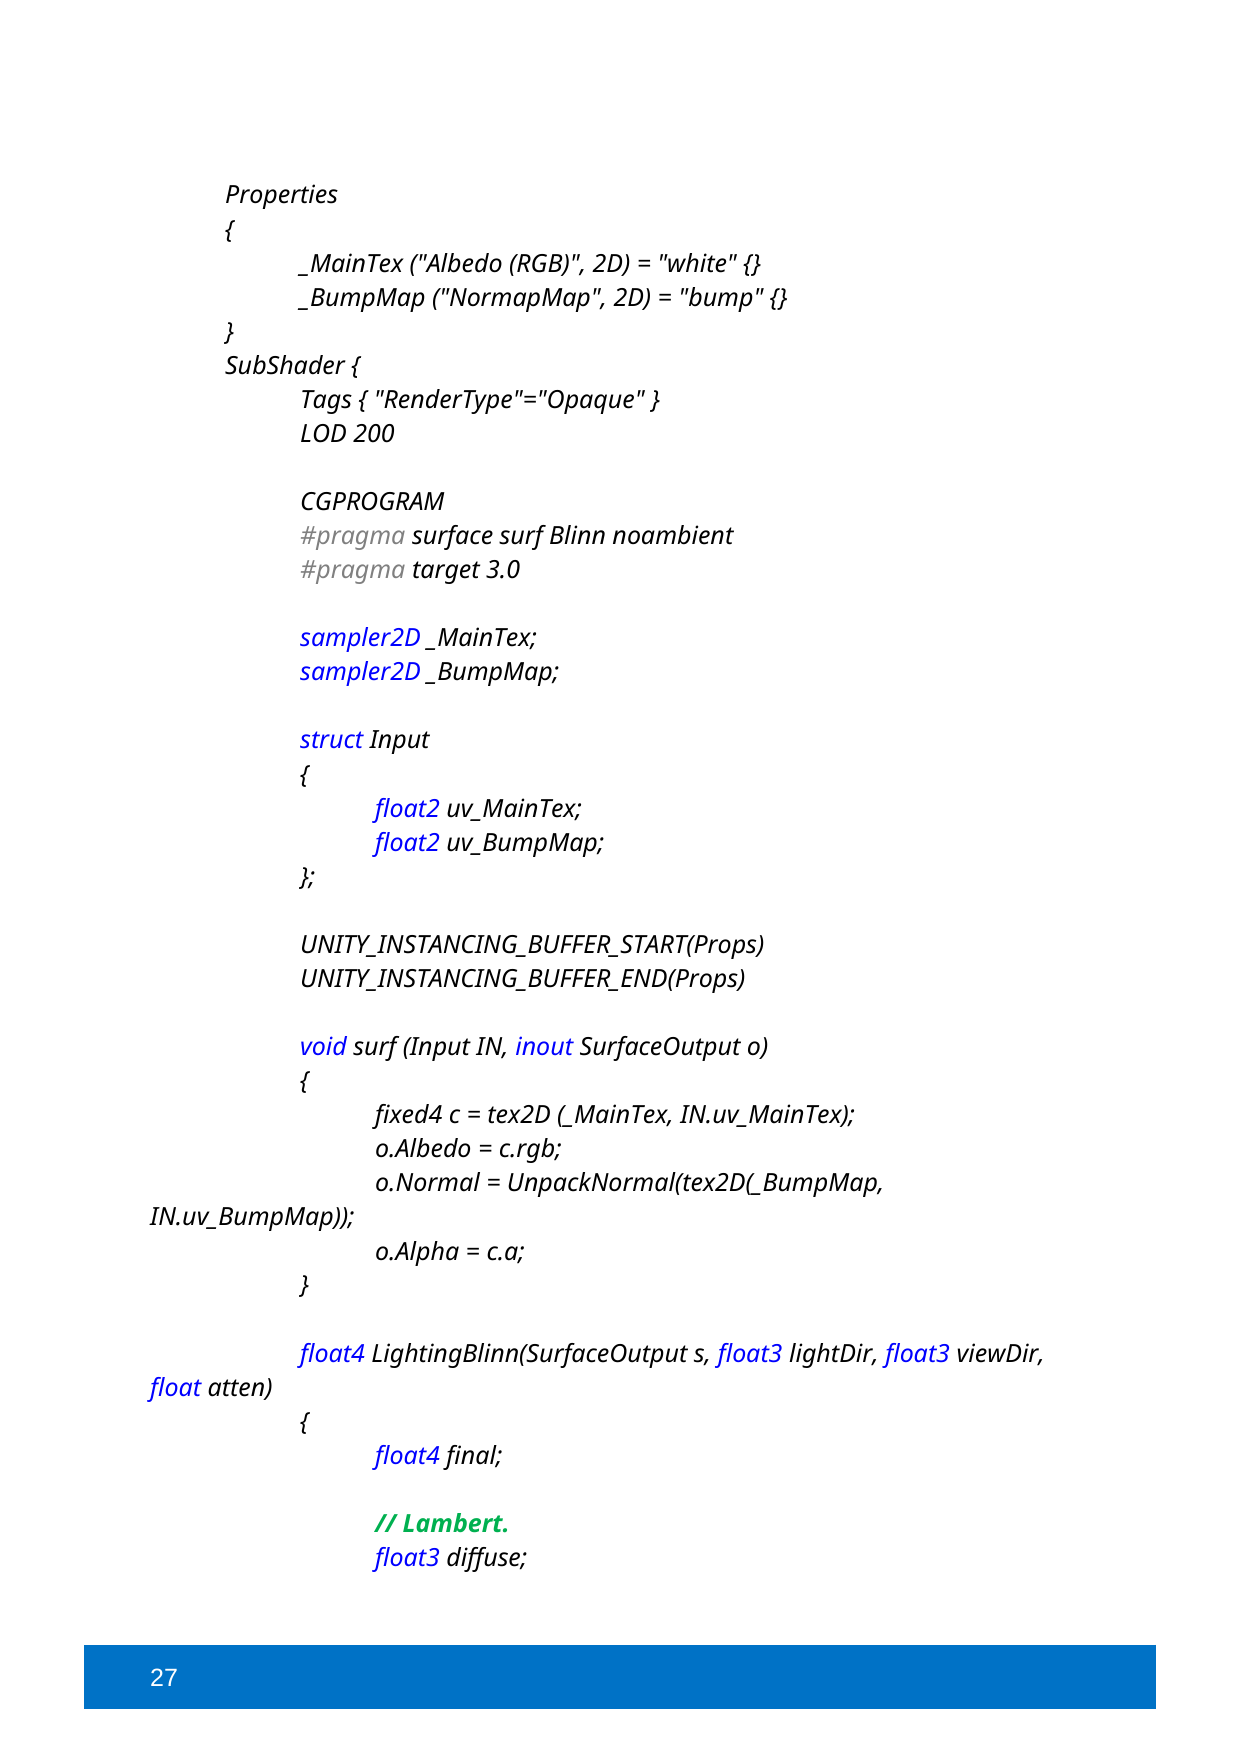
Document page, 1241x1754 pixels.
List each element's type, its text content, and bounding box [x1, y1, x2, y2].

text Tags { "RenderType"="Opaque" } [150, 382, 1090, 416]
text UNITY_INSTANCING_BUFFER_END(Props) [150, 961, 1090, 995]
text } [150, 1267, 1090, 1301]
text #pragma target 3.0 [150, 552, 1090, 586]
text { [150, 211, 1090, 245]
text UNITY_INSTANCING_BUFFER_START(Props) [150, 927, 1090, 961]
text o.Alpha = c.a; [150, 1233, 1090, 1267]
text { [150, 1063, 1090, 1097]
text LOD 200 [150, 416, 1090, 450]
text sampler2D _MainTex; [150, 620, 1090, 654]
text o.Albedo = c.rgb; [150, 1131, 1090, 1165]
text struct Input [150, 722, 1090, 756]
text SubShader { [150, 347, 1090, 382]
text float4 final; [150, 1437, 1090, 1472]
text float2 uv_BumpMap; [150, 824, 1090, 858]
text { [150, 756, 1090, 790]
text float2 uv_MainTex; [150, 790, 1090, 824]
text fixed4 c = tex2D (_MainTex, IN.uv_MainTex); [150, 1097, 1090, 1131]
text float3 diffuse; [150, 1540, 1090, 1574]
text _BumpMap ("NormapMap", 2D) = "bump" {} [150, 279, 1090, 313]
text o.Normal = UnpackNormal(tex2D(_BumpMap, IN.uv_BumpMap)); [150, 1165, 1090, 1233]
text Properties [150, 177, 1090, 211]
text #pragma surface surf Blinn noambient [150, 518, 1090, 552]
text float4 LightingBlinn(SurfaceOutput s, float3 lightDir, float3 viewDir, float atten) [150, 1335, 1090, 1403]
text _MainTex ("Albedo (RGB)", 2D) = "white" {} [150, 245, 1090, 279]
text sampler2D _BumpMap; [150, 654, 1090, 688]
text { [150, 1403, 1090, 1437]
text CGPROGRAM [150, 484, 1090, 518]
text // Lambert. [150, 1506, 1090, 1540]
text } [150, 313, 1090, 347]
text void surf (Input IN, inout SurfaceOutput o) [150, 1029, 1090, 1063]
text }; [150, 858, 1090, 892]
